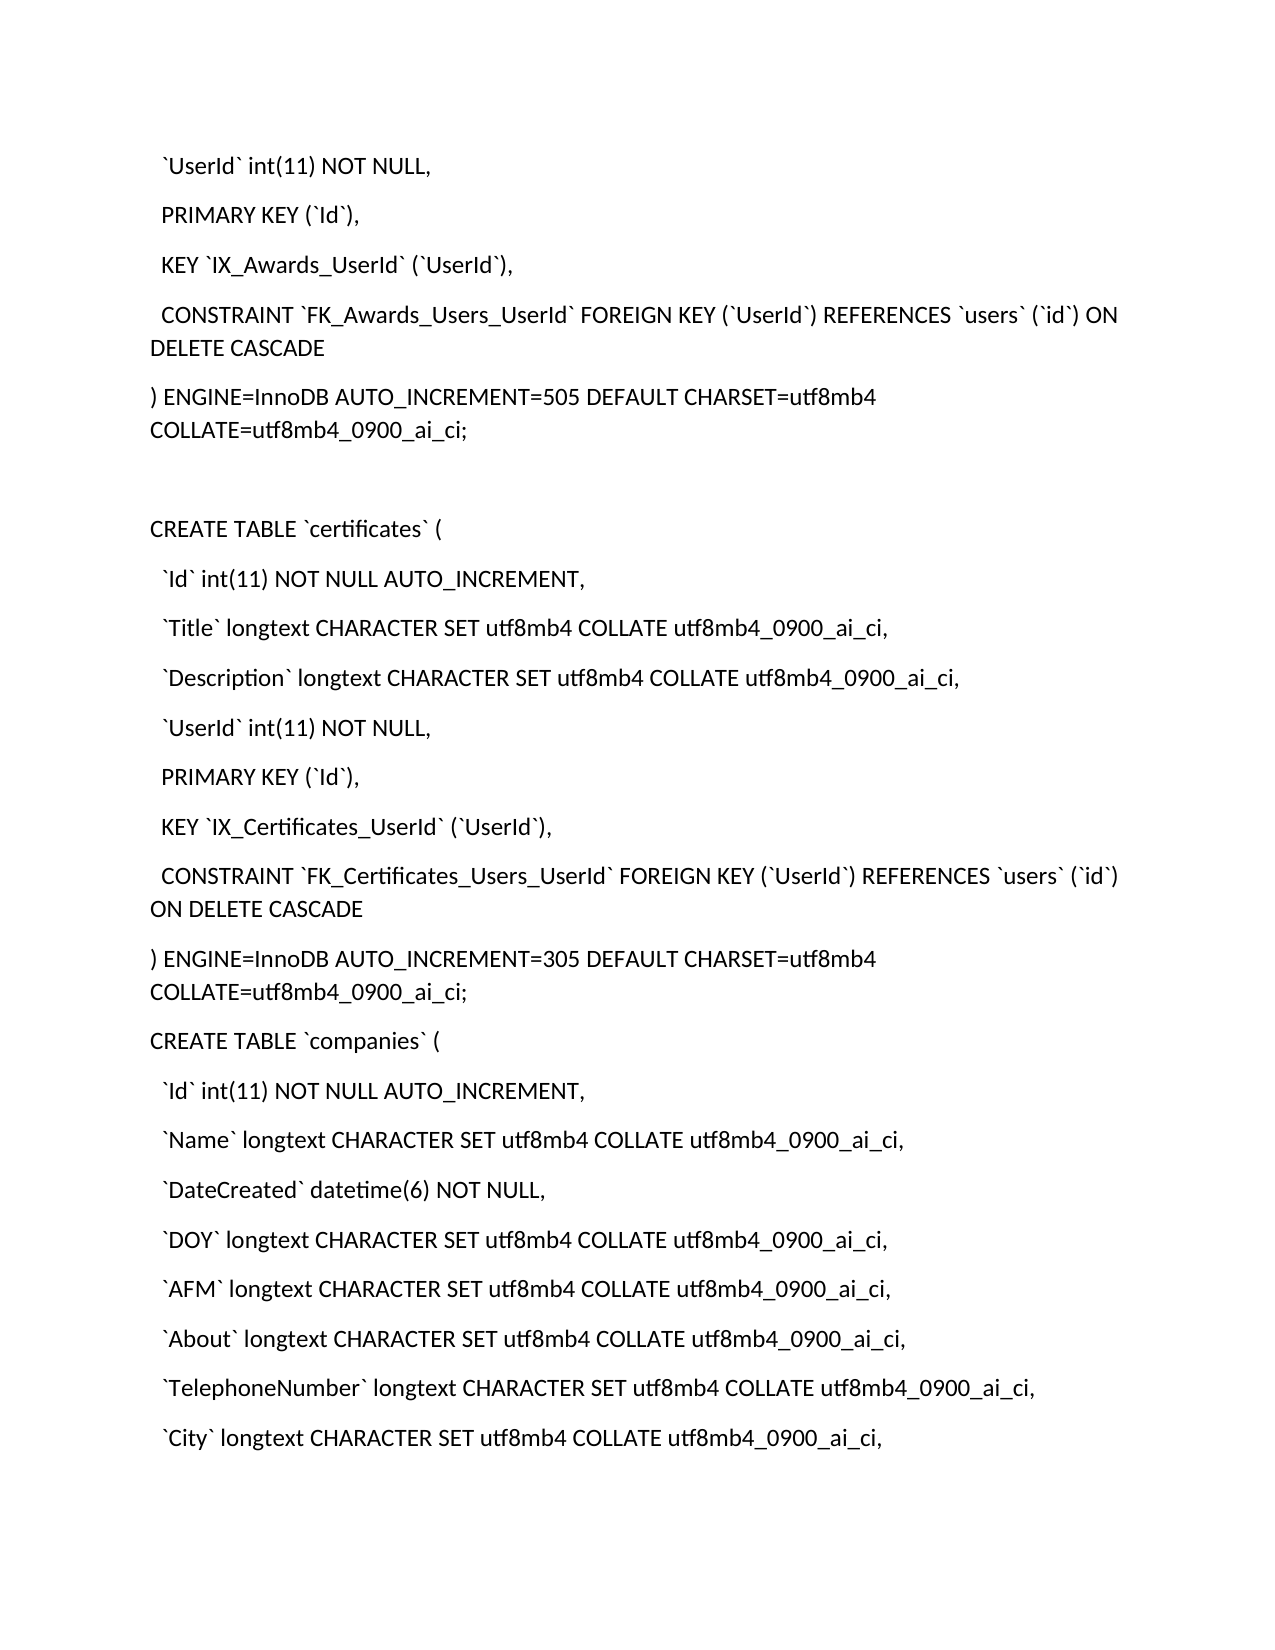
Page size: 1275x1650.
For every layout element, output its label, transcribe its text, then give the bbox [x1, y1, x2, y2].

text CONSTRAINT `FK_Certificates_Users_UserId` FOREIGN KEY (`UserId`) REFERENCES `users` (`id`) ON DELETE CASCADE [150, 860, 1125, 924]
text `DOY` longtext CHARACTER SET utf8mb4 COLLATE utf8mb4_0900_ai_ci, [150, 1224, 1125, 1254]
text CREATE TABLE `companies` ( [150, 1025, 1125, 1056]
text `TelephoneNumber` longtext CHARACTER SET utf8mb4 COLLATE utf8mb4_0900_ai_ci, [150, 1372, 1125, 1403]
text KEY `IX_Awards_UserId` (`UserId`), [150, 249, 1125, 280]
text `UserId` int(11) NOT NULL, [150, 712, 1125, 742]
text `City` longtext CHARACTER SET utf8mb4 COLLATE utf8mb4_0900_ai_ci, [150, 1422, 1125, 1453]
text `Id` int(11) NOT NULL AUTO_INCREMENT, [150, 1075, 1125, 1106]
text `DateCreated` datetime(6) NOT NULL, [150, 1174, 1125, 1205]
text `AFM` longtext CHARACTER SET utf8mb4 COLLATE utf8mb4_0900_ai_ci, [150, 1273, 1125, 1304]
text `Id` int(11) NOT NULL AUTO_INCREMENT, [150, 563, 1125, 593]
text ) ENGINE=InnoDB AUTO_INCREMENT=505 DEFAULT CHARSET=utf8mb4 COLLATE=utf8mb4_0900_ai_ci; [150, 381, 1125, 445]
text ) ENGINE=InnoDB AUTO_INCREMENT=305 DEFAULT CHARSET=utf8mb4 COLLATE=utf8mb4_0900_ai_ci; [150, 943, 1125, 1006]
text `About` longtext CHARACTER SET utf8mb4 COLLATE utf8mb4_0900_ai_ci, [150, 1323, 1125, 1353]
text `Name` longtext CHARACTER SET utf8mb4 COLLATE utf8mb4_0900_ai_ci, [150, 1124, 1125, 1155]
text CREATE TABLE `certificates` ( [150, 513, 1125, 544]
text PRIMARY KEY (`Id`), [150, 761, 1125, 792]
text KEY `IX_Certificates_UserId` (`UserId`), [150, 811, 1125, 841]
text PRIMARY KEY (`Id`), [150, 199, 1125, 230]
text `Title` longtext CHARACTER SET utf8mb4 COLLATE utf8mb4_0900_ai_ci, [150, 612, 1125, 643]
text `UserId` int(11) NOT NULL, [150, 150, 1125, 181]
text `Description` longtext CHARACTER SET utf8mb4 COLLATE utf8mb4_0900_ai_ci, [150, 662, 1125, 693]
text CONSTRAINT `FK_Awards_Users_UserId` FOREIGN KEY (`UserId`) REFERENCES `users` (`id`) ON DELETE CASCADE [150, 299, 1125, 362]
